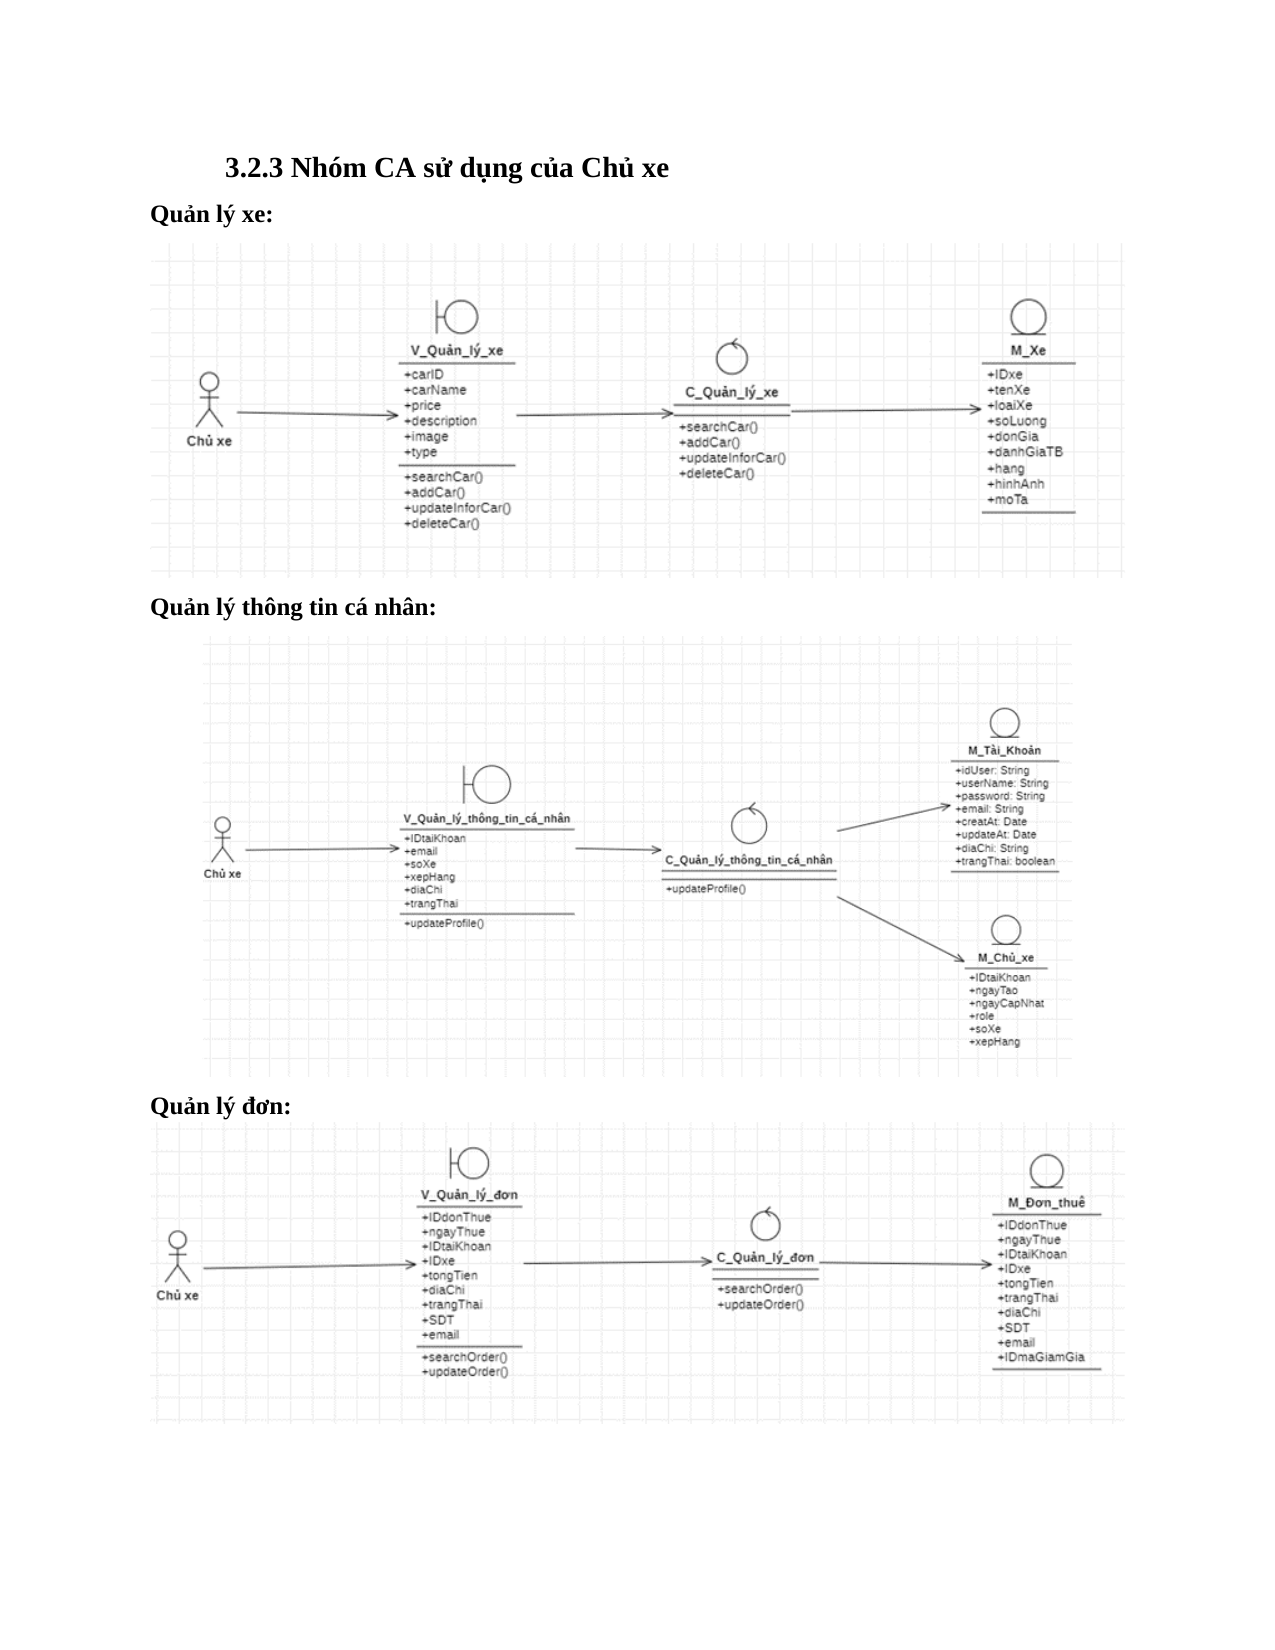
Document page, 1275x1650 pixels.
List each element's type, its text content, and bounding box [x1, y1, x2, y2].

picture [202, 635, 1073, 1077]
text Quản lý thông tin cá nhân: [150, 592, 1125, 621]
picture [150, 1122, 1125, 1424]
text Quản lý xe: [150, 199, 1125, 227]
subtitle 3.2.3 Nhóm CA sử dụng của Chủ xe [225, 150, 1125, 183]
picture [150, 242, 1125, 578]
text Quản lý đơn: [150, 1091, 1125, 1122]
